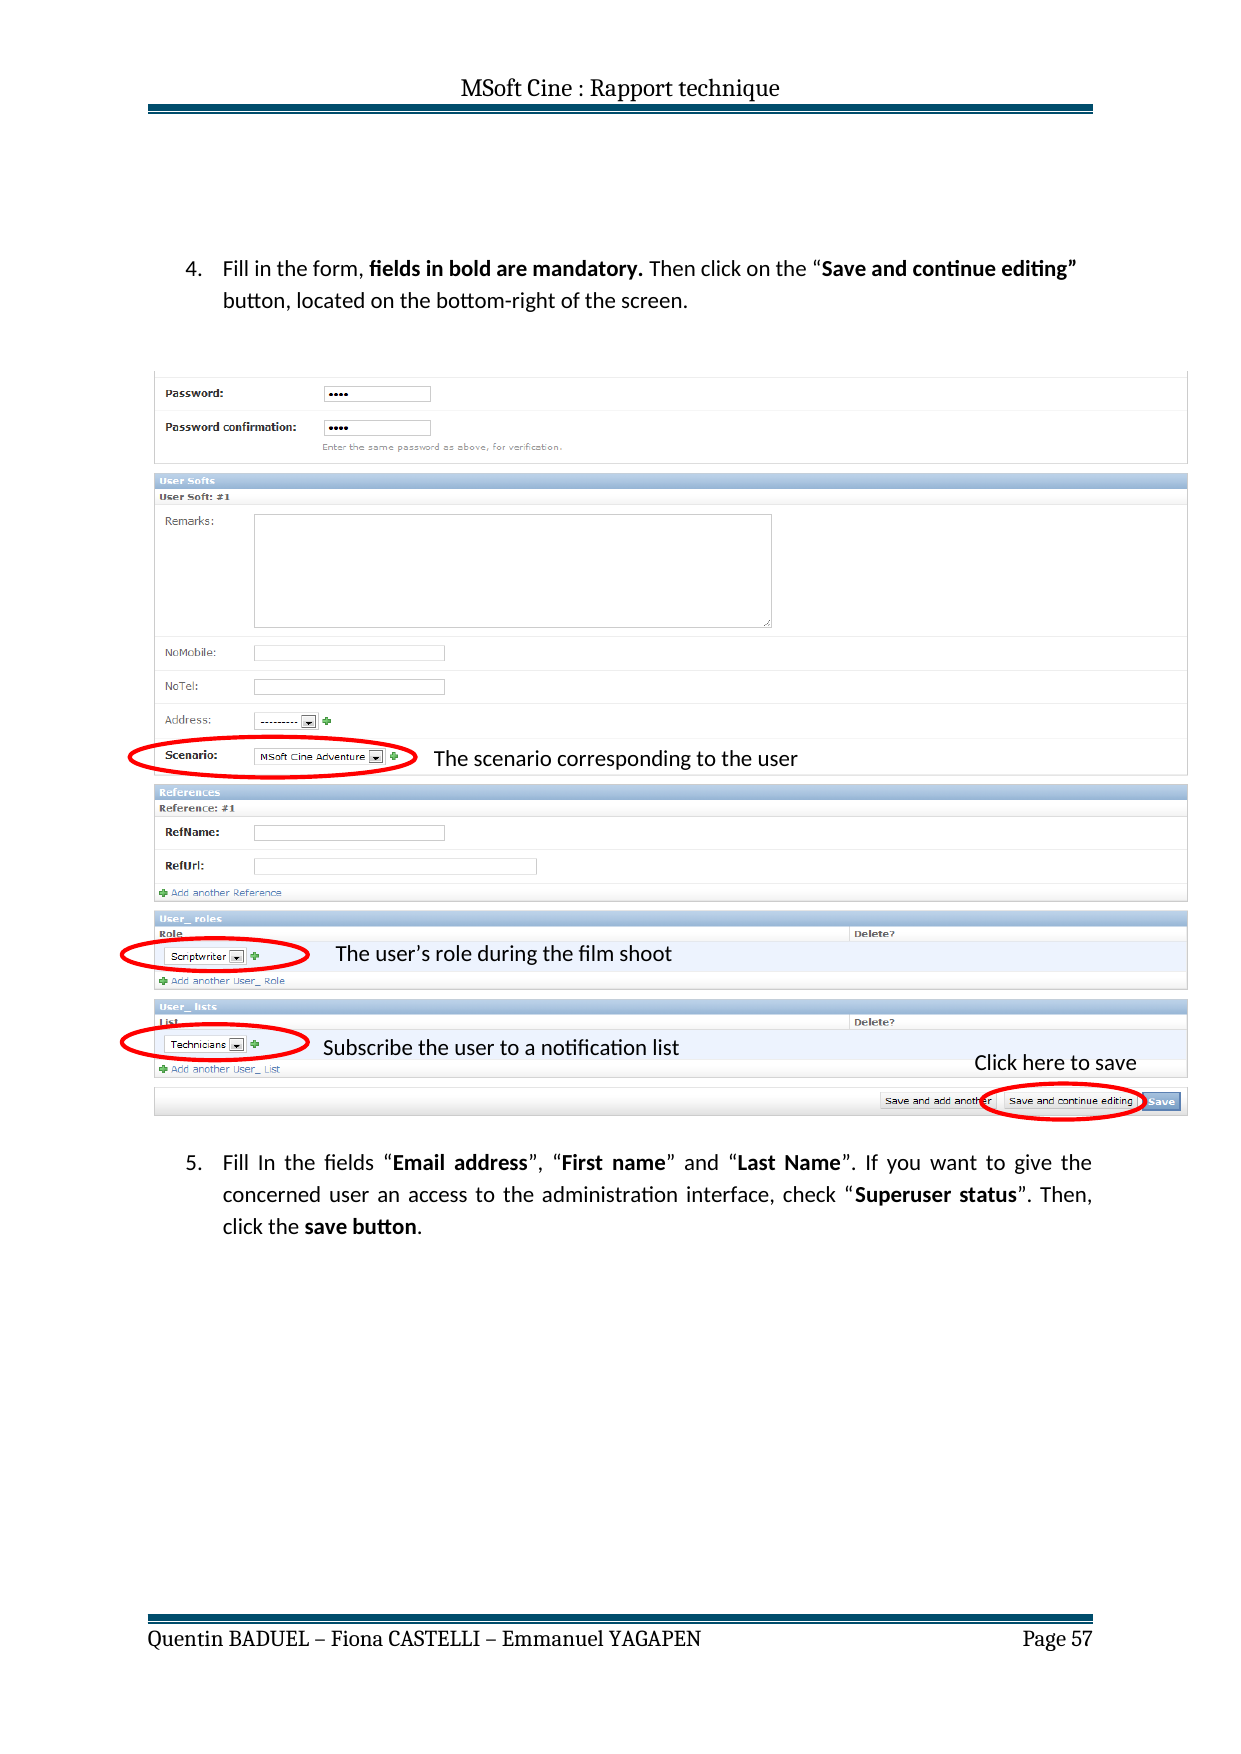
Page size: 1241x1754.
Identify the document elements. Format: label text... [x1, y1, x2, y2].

picture [147, 371, 1193, 1123]
list Fill in the form, fields in bold are mandatory. Then click on the “Save and continue editing” button, located on the bottom-right of the screen. [185, 254, 1093, 314]
picture [147, 1027, 305, 1058]
picture [147, 941, 305, 969]
picture [147, 739, 412, 775]
list Fill In the fields “Email address”, “First name” and “Last Name”. If you want to give the concerned user an access to the administration interface, check “Superuser status”. Then, click the save button. [185, 1148, 1093, 1240]
